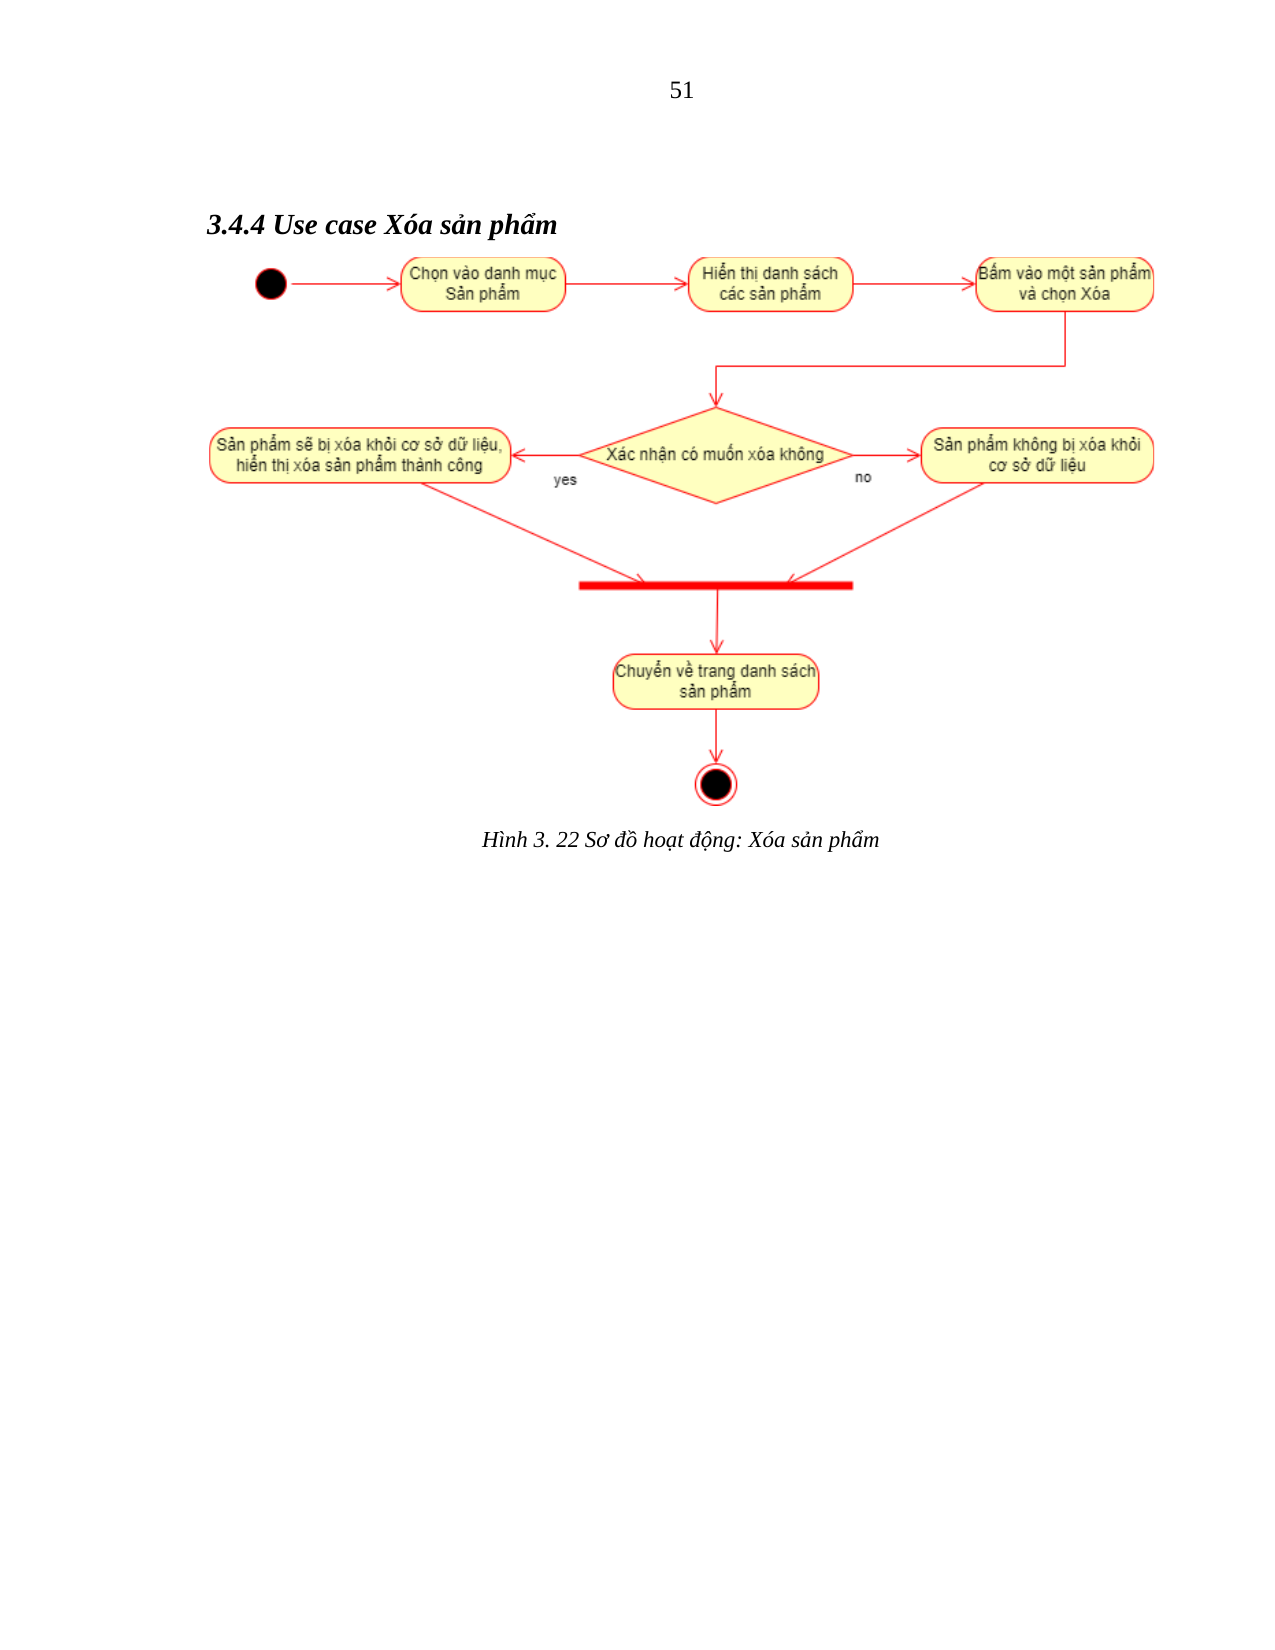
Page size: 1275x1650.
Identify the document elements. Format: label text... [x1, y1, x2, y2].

picture [209, 257, 1155, 806]
list Use case Xóa sản phẩm [207, 207, 1157, 240]
